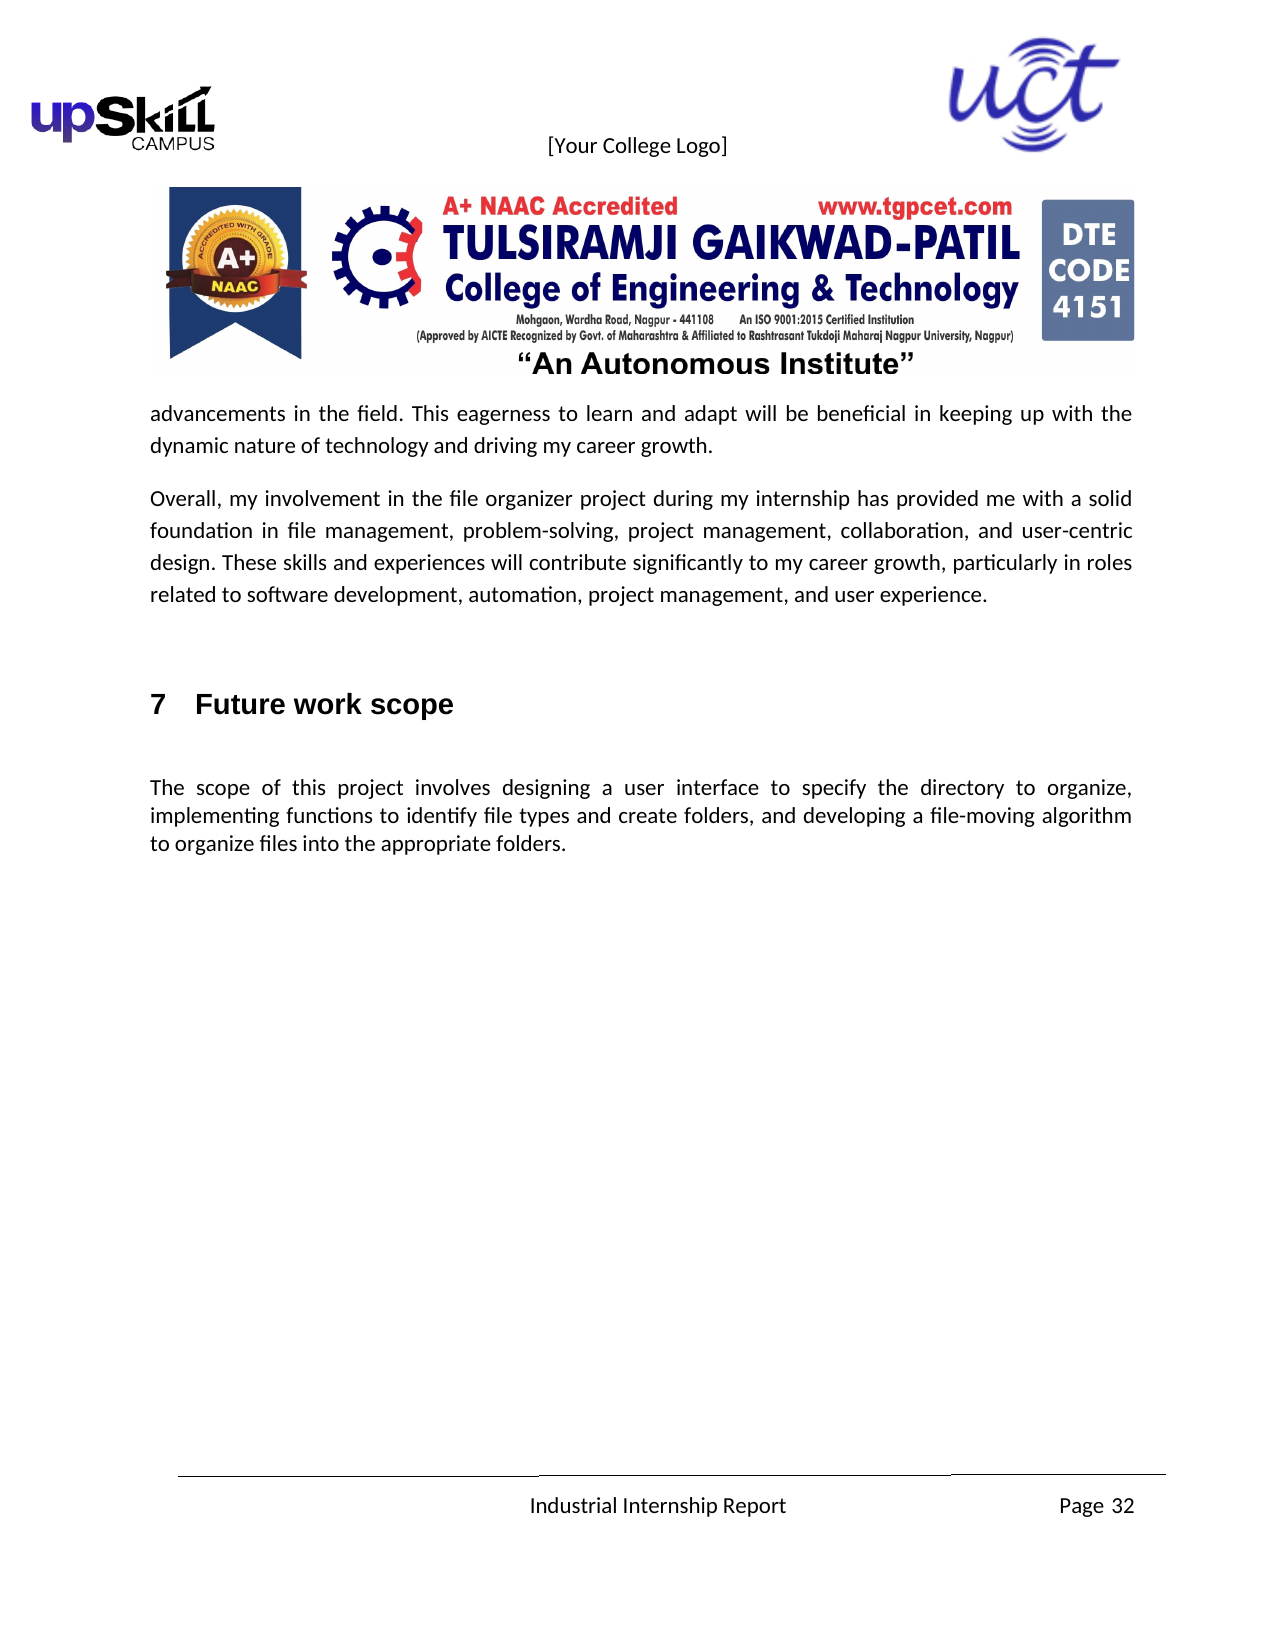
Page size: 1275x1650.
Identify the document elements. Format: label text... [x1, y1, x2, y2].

picture [150, 187, 1135, 374]
text Overall, my involvement in the file organizer project during my internship has provided me with a solid foundation in file management, problem-solving, project management, collaboration, and user-centric design. These skills and experiences will contribute significantly to my career growth, particularly in roles related to software development, automation, project management, and user experience. [150, 484, 1134, 609]
picture [0, 73, 246, 154]
text The scope of this project involves designing a user interface to specify the directory to organize, implementing functions to identify file types and create folders, and developing a file-moving algorithm to organize files into the appropriate folders. [150, 773, 1134, 857]
subtitle Future work scope [150, 687, 1134, 720]
picture [946, 28, 1125, 154]
text advancements in the field. This eagerness to learn and adapt will be beneficial in keeping up with the dynamic nature of technology and driving my career growth. [150, 399, 1134, 459]
